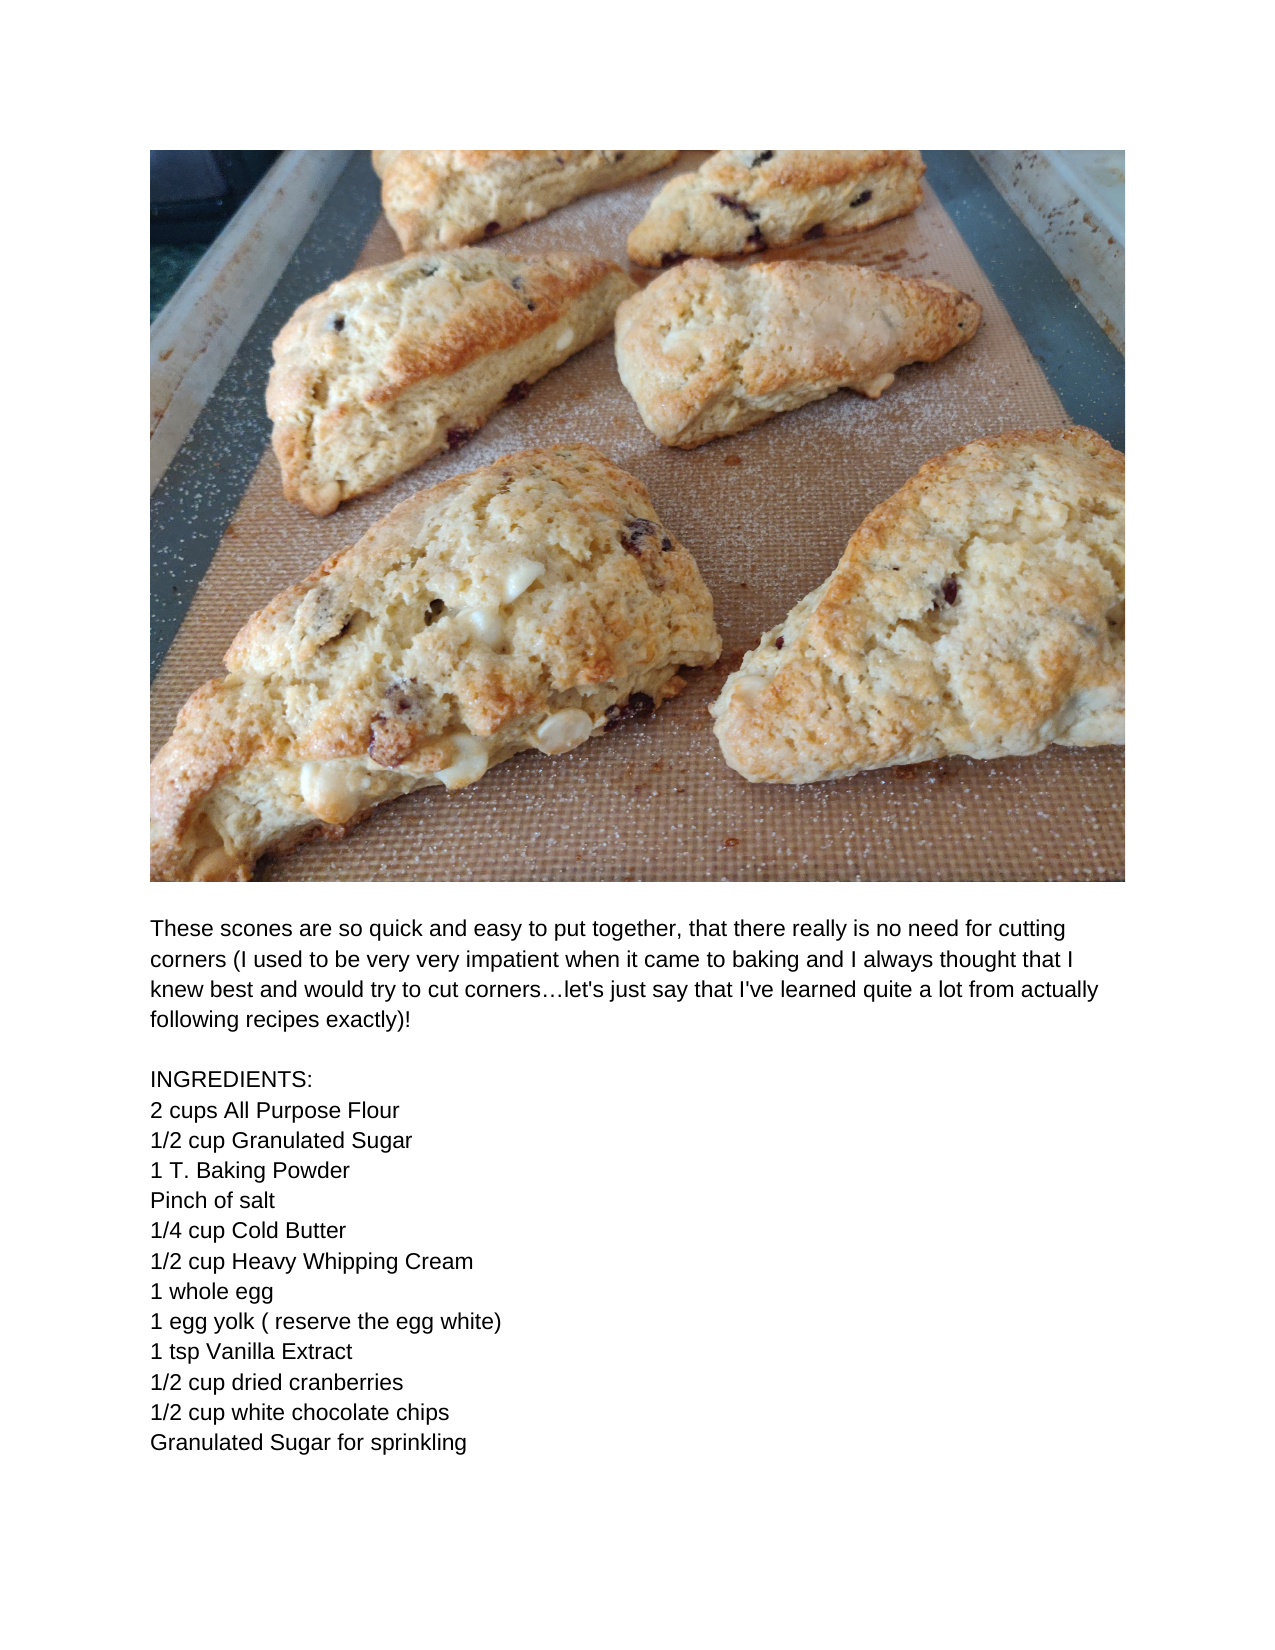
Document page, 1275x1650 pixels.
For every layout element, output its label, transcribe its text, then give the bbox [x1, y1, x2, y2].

picture [150, 150, 1125, 882]
text These scones are so quick and easy to put together, that there really is no need for cutting corners (I used to be very very impatient when it came to baking and I always thought that I knew best and would try to cut corners…let's just say that I've learned quite a lot from actually following recipes exactly)! INGREDIENTS: 2 cups All Purpose Flour 1/2 cup Granulated Sugar 1 T. Baking Powder Pinch of salt 1/4 cup Cold Butter 1/2 cup Heavy Whipping Cream 1 whole egg 1 egg yolk ( reserve the egg white) 1 tsp Vanilla Extract 1/2 cup dried cranberries 1/2 cup white chocolate chips Granulated Sugar for sprinkling [150, 915, 1125, 1455]
